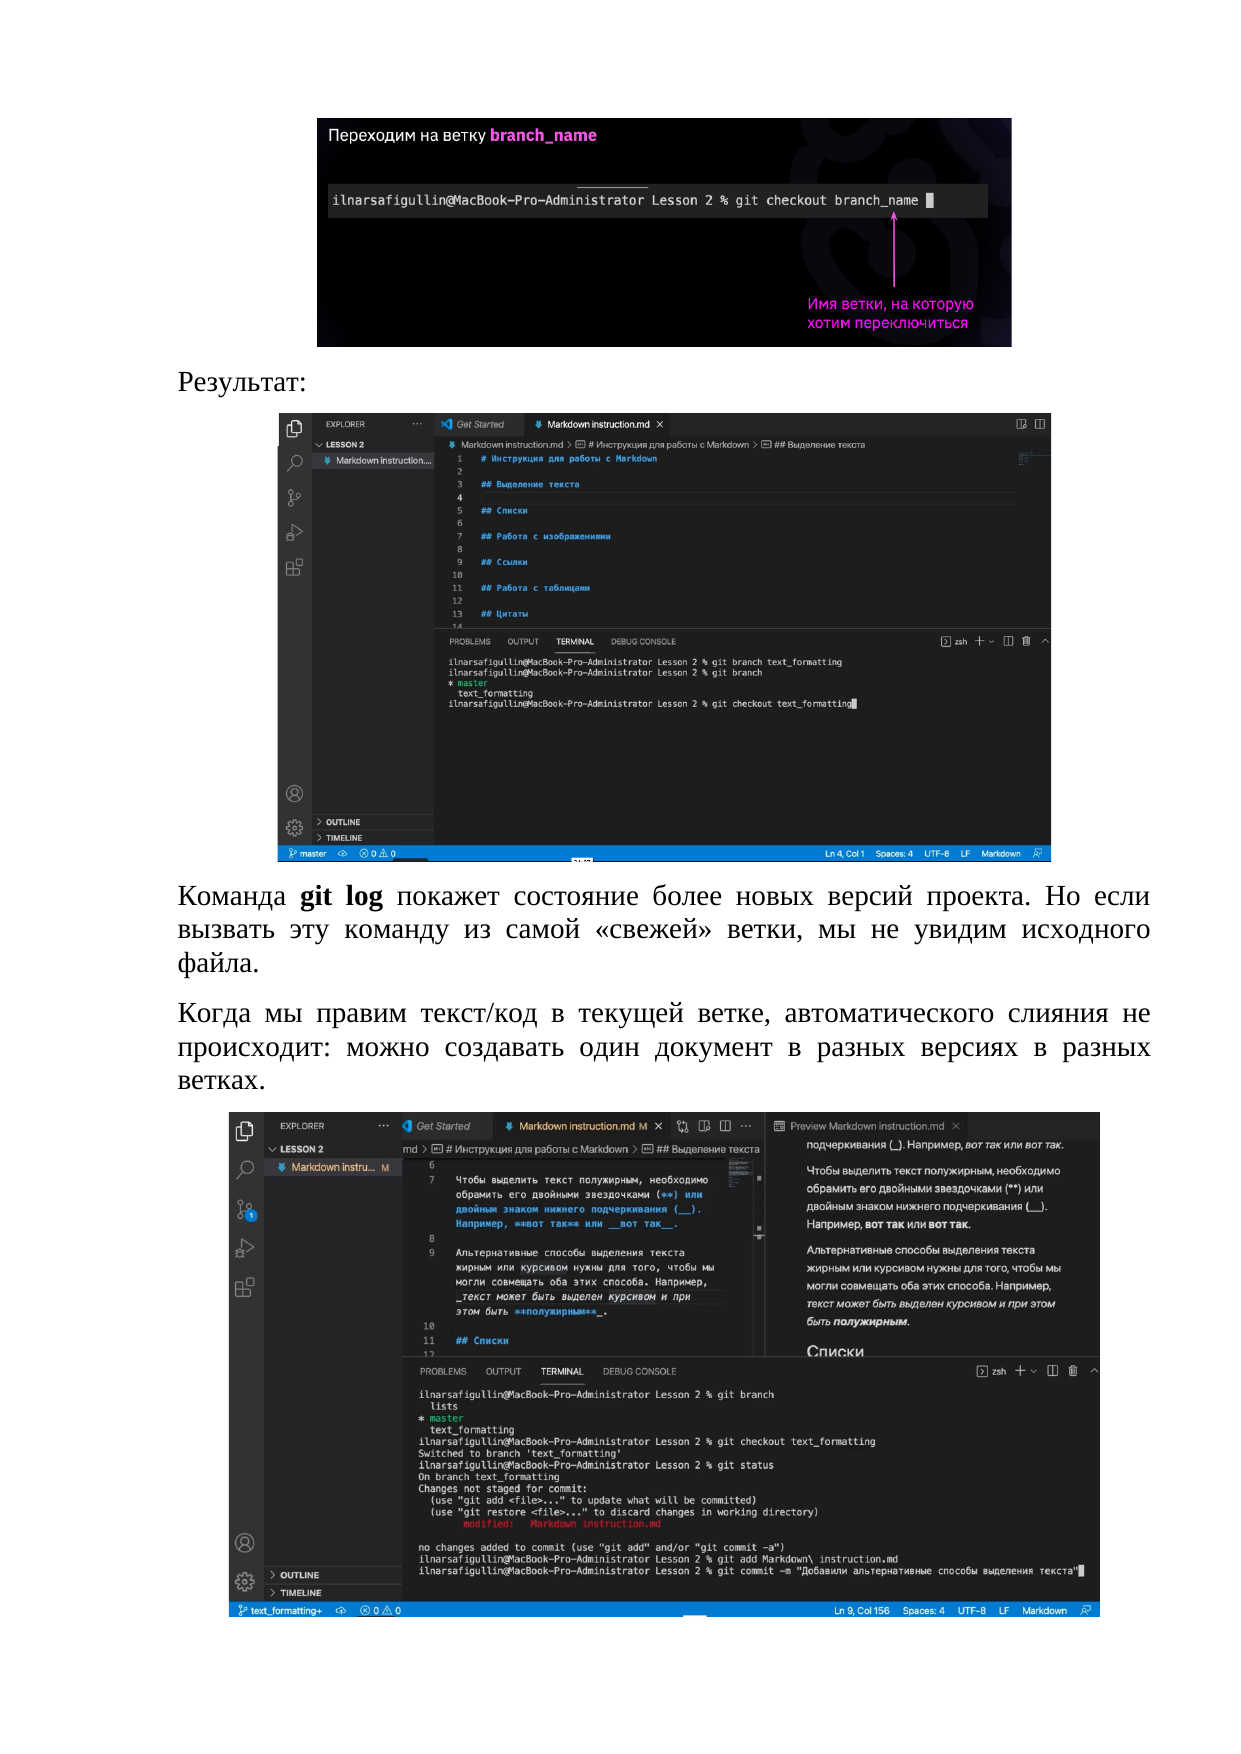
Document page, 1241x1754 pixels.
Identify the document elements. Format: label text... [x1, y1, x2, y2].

text Когда мы правим текст/код в текущей ветке, автоматического слияния не происходит: можно создавать один документ в разных версиях в разных ветках. [177, 995, 1152, 1096]
picture [228, 1112, 1100, 1617]
text Результат: [177, 364, 1152, 397]
picture [277, 413, 1052, 862]
text Команда git log покажет состояние более новых версий проекта. Но если вызвать эту команду из самой «свежей» ветки, мы не увидим исходного файла. [177, 878, 1152, 978]
picture [317, 118, 1012, 347]
